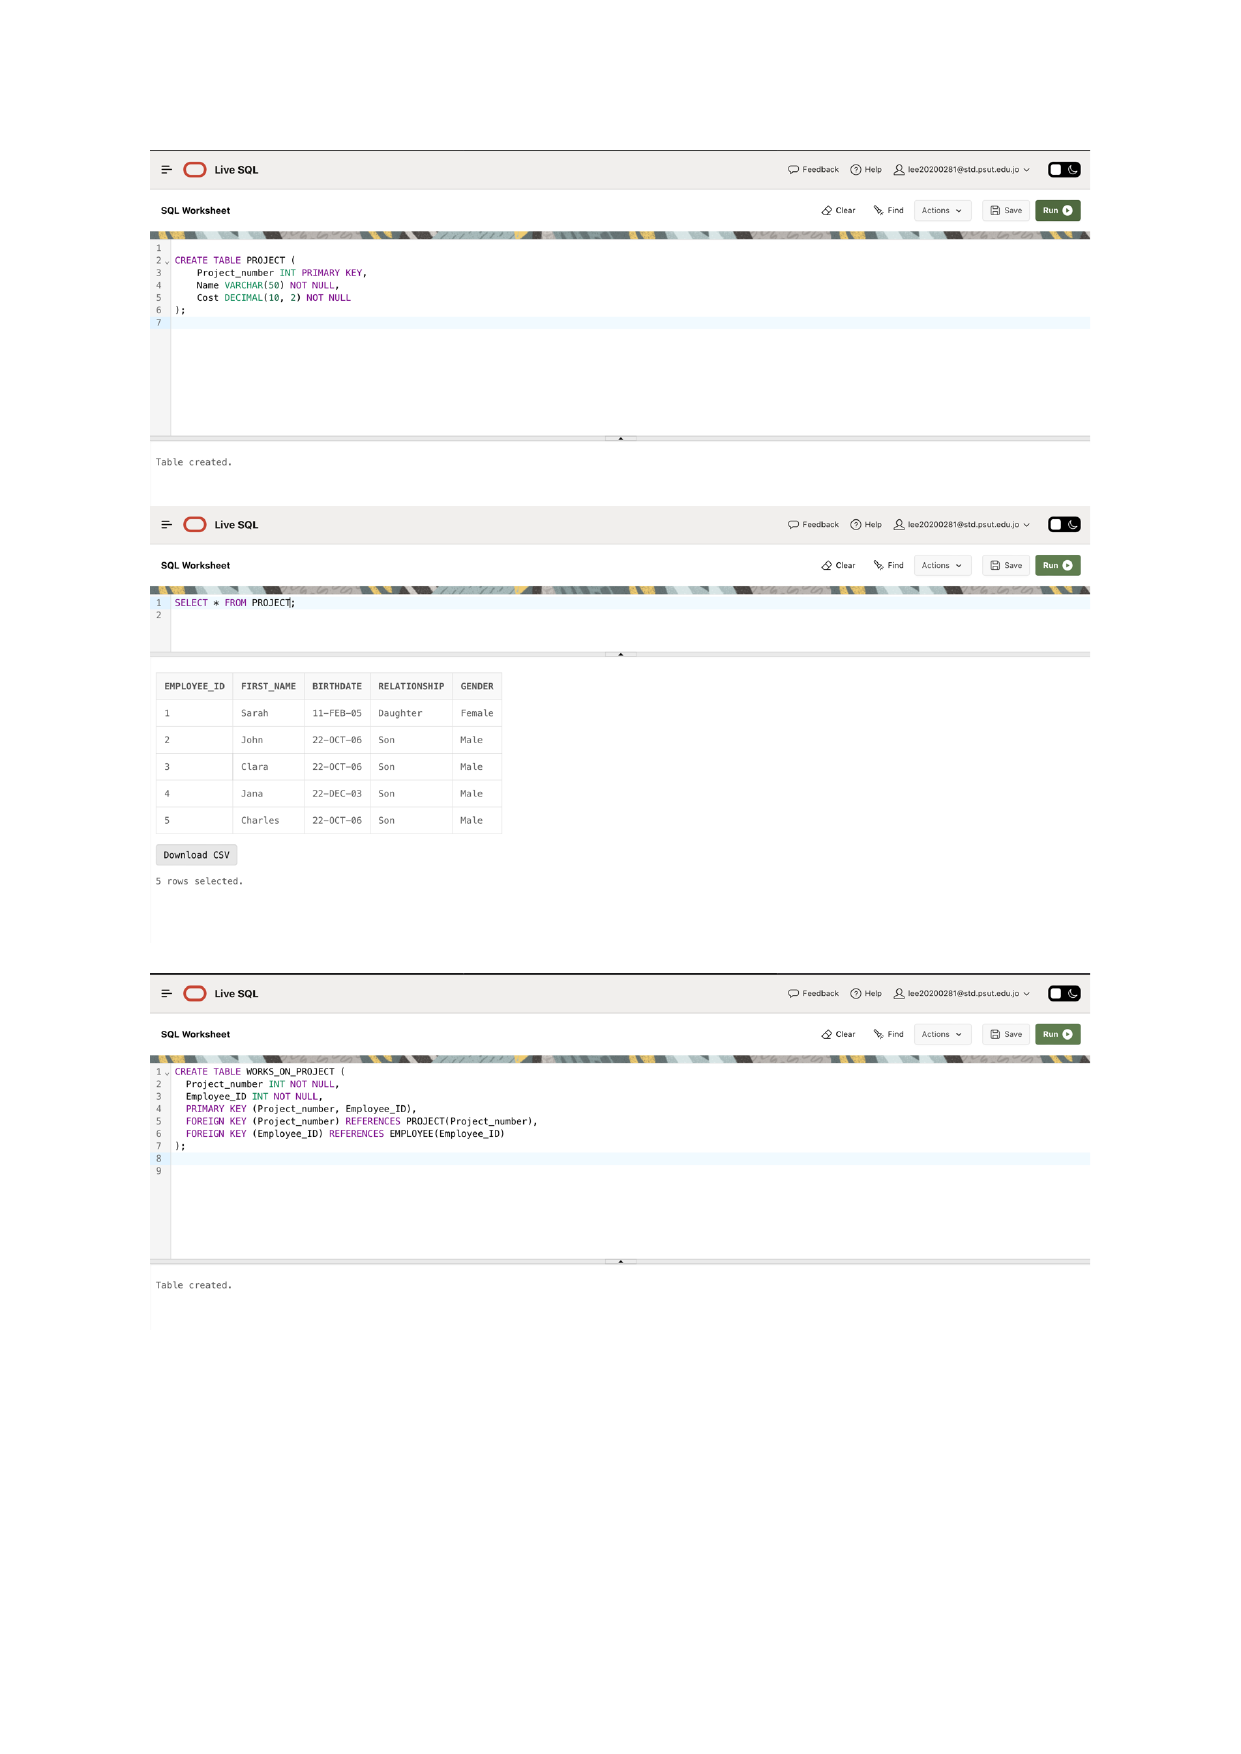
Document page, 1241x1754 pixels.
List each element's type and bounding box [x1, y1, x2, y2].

picture [150, 973, 1091, 1330]
picture [150, 150, 1091, 943]
